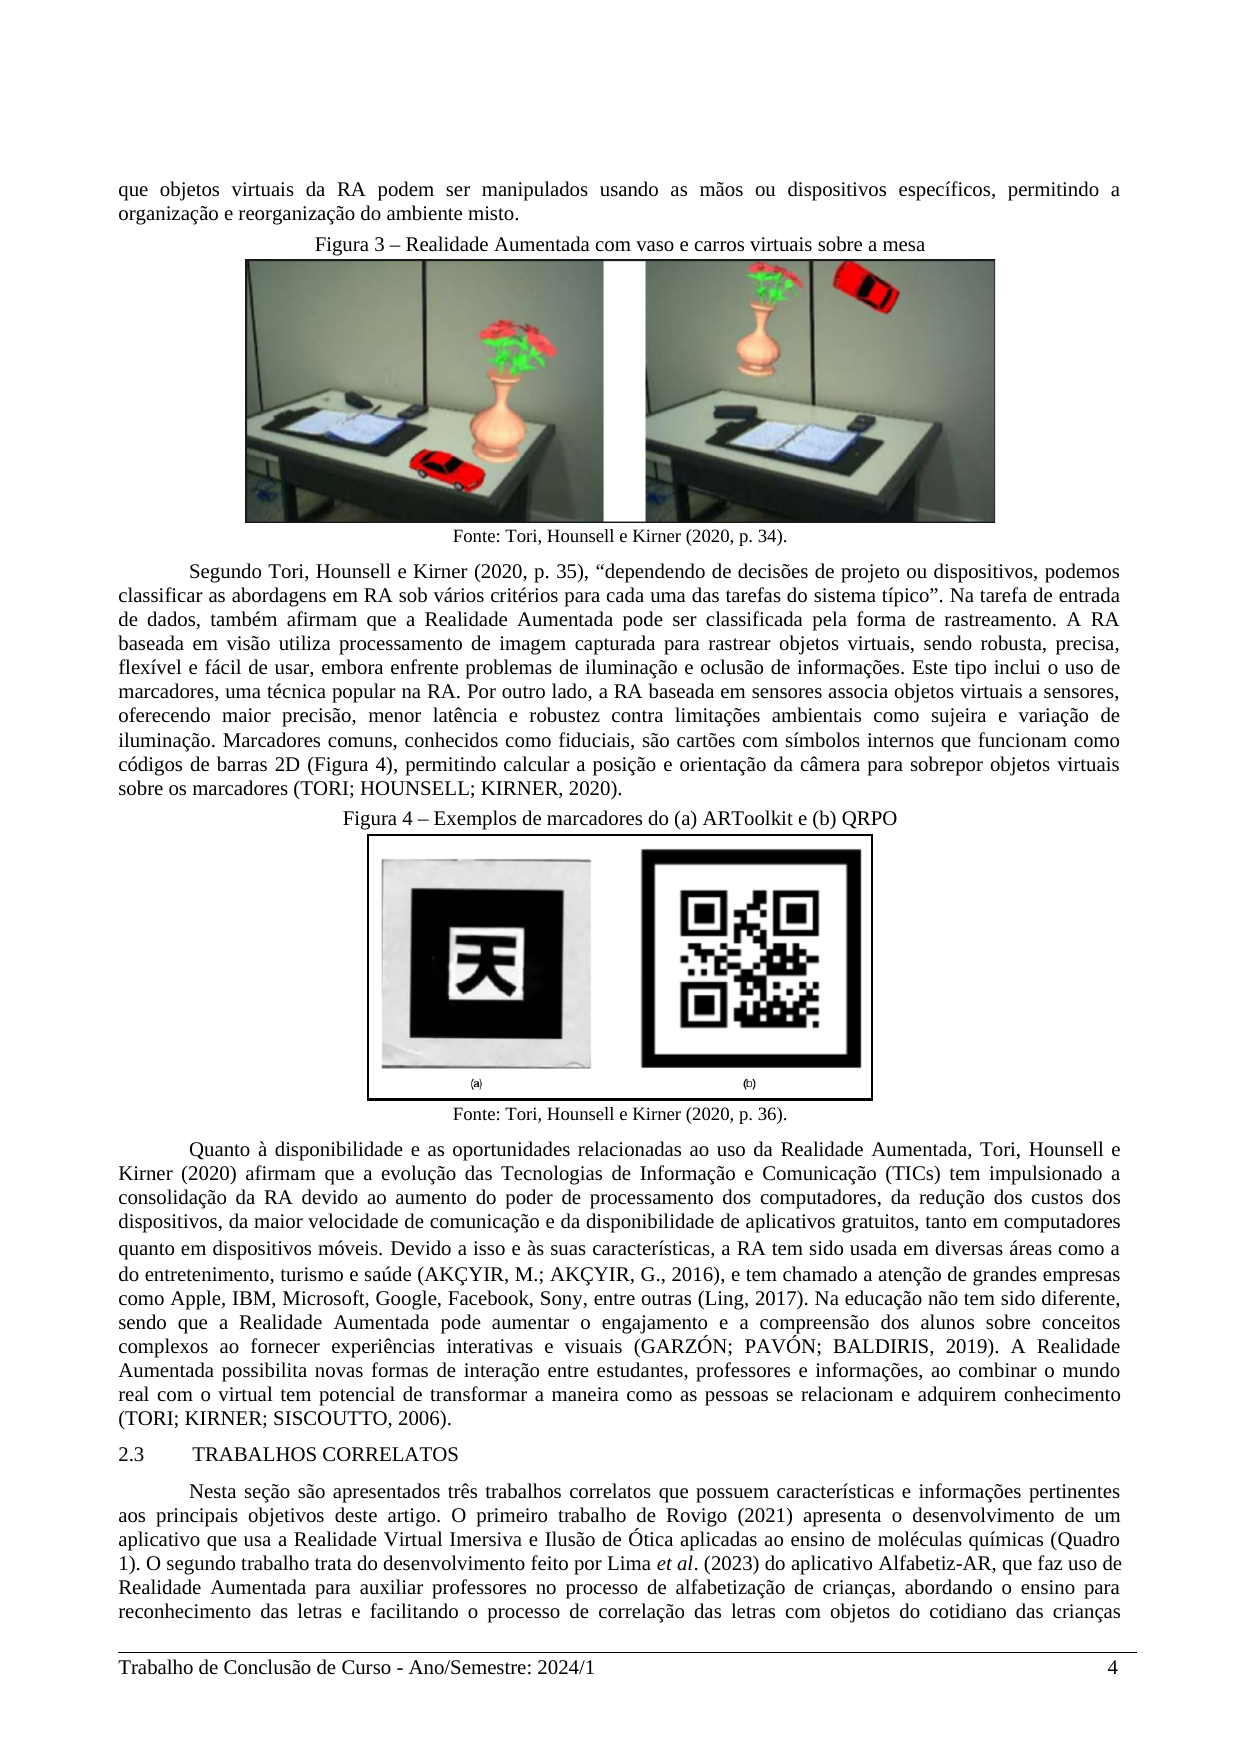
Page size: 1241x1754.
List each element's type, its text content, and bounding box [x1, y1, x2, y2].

picture [245, 259, 995, 523]
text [118, 1479, 1122, 1623]
text Quanto à disponibilidade e as oportunidades relacionadas ao uso da Realidade Aumentada, Tori, Hounsell e Kirner (2020) afirmam que a evolução das Tecnologias de Informação e Comunicação (TICs) tem impulsionado a consolidação da RA devido ao aumento do poder de processamento dos computadores, da redução dos custos dos dispositivos, da maior velocidade de comunicação e da disponibilidade de aplicativos gratuitos, tanto em computadores quanto em dispositivos móveis. Devido a isso e às suas características, a RA tem sido usada em diversas áreas como a do entretenimento, turismo e saúde (AKÇYIR, M.; AKÇYIR, G., 2016), e tem chamado a atenção de grandes empresas como Apple, IBM, Microsoft, Google, Facebook, Sony, entre outras (Ling, 2017). Na educação não tem sido diferente, sendo que a Realidade Aumentada pode aumentar o engajamento e a compreensão dos alunos sobre conceitos complexos ao fornecer experiências interativas e visuais (GARZÓN; PAVÓN; BALDIRIS, 2019). A Realidade Aumentada possibilita novas formas de interação entre estudantes, professores e informações, ao combinar o mundo real com o virtual tem potencial de transformar a maneira como as pessoas se relacionam e adquirem conhecimento (TORI; KIRNER; SISCOUTTO, 2006). [118, 1137, 1122, 1430]
text Figura 3 – Realidade Aumentada com vaso e carros virtuais sobre a mesa [118, 232, 1122, 256]
text Figura 4 – Exemplos de marcadores do (a) ARToolkit e (b) QRPO [118, 806, 1122, 830]
text Fonte: Tori, Hounsell e Kirner (2020, p. 34). [118, 525, 1122, 547]
subtitle TRABALHOS CORRELATOS [118, 1442, 1122, 1466]
text Fonte: Tori, Hounsell e Kirner (2020, p. 36). [118, 1103, 1122, 1124]
text Segundo Tori, Hounsell e Kirner (2020, p. 35), “dependendo de decisões de projeto ou dispositivos, podemos classificar as abordagens em RA sob vários critérios para cada uma das tarefas do sistema típico”. Na tarefa de entrada de dados, também afirmam que a Realidade Aumentada pode ser classificada pela forma de rastreamento. A RA baseada em visão utiliza processamento de imagem capturada para rastrear objetos virtuais, sendo robusta, precisa, flexível e fácil de usar, embora enfrente problemas de iluminação e oclusão de informações. Este tipo inclui o uso de marcadores, uma técnica popular na RA. Por outro lado, a RA baseada em sensores associa objetos virtuais a sensores, oferecendo maior precisão, menor latência e robustez contra limitações ambientais como sujeira e variação de iluminação. Marcadores comuns, conhecidos como fiduciais, são cartões com símbolos internos que funcionam como códigos de barras 2D (Figura 4), permitindo calcular a posição e orientação da câmera para sobrepor objetos virtuais sobre os marcadores (TORI; HOUNSELL; KIRNER, 2020). [118, 559, 1122, 800]
picture [369, 836, 871, 1098]
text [118, 177, 1122, 225]
